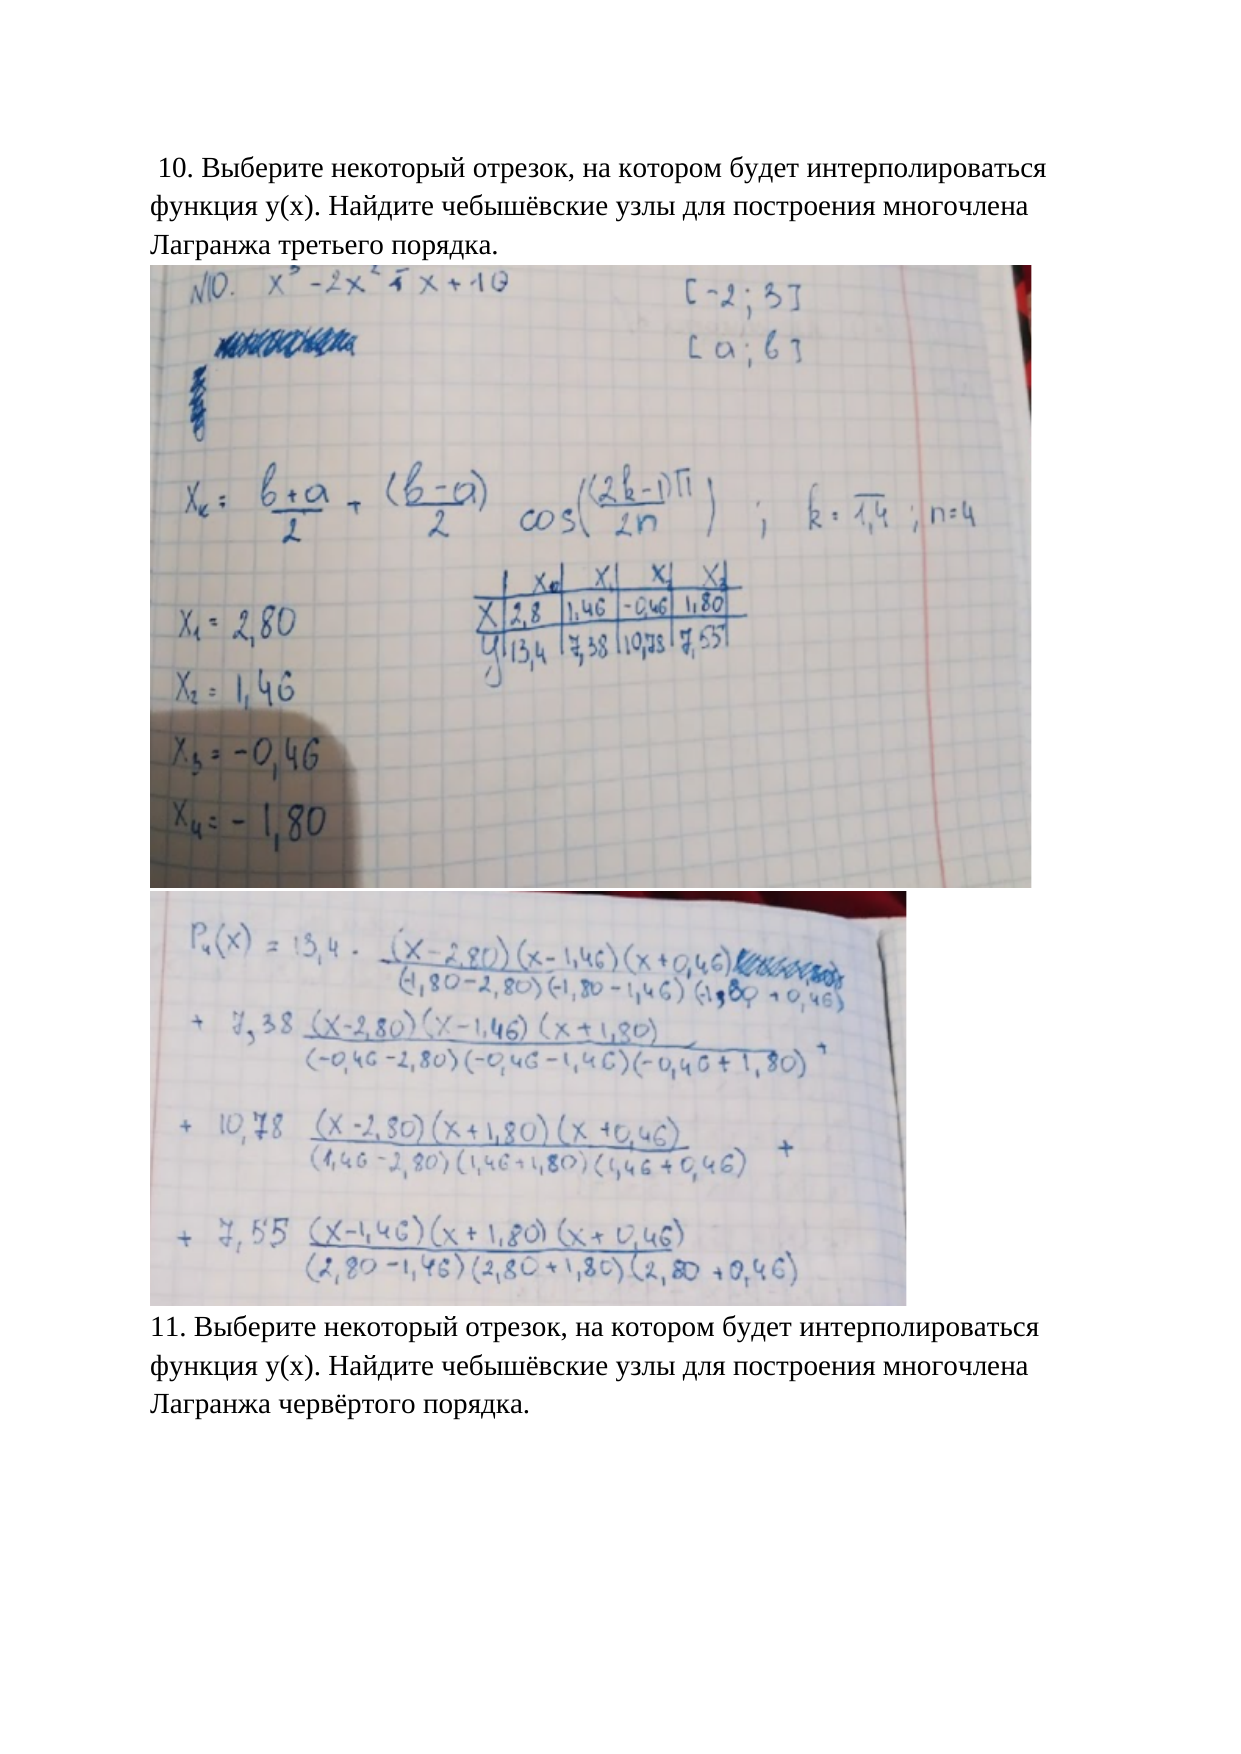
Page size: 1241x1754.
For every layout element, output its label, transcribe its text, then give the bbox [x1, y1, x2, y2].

text 11. Выберите некоторый отрезок, на котором будет интерполироваться функция y(x). Найдите чебышёвские узлы для построения многочлена Лагранжа червёртого порядка. [150, 1309, 1090, 1420]
picture [150, 265, 1032, 888]
text 10. Выберите некоторый отрезок, на котором будет интерполироваться функция y(x). Найдите чебышёвские узлы для построения многочлена Лагранжа третьего порядка. [150, 150, 1090, 261]
picture [150, 891, 907, 1306]
